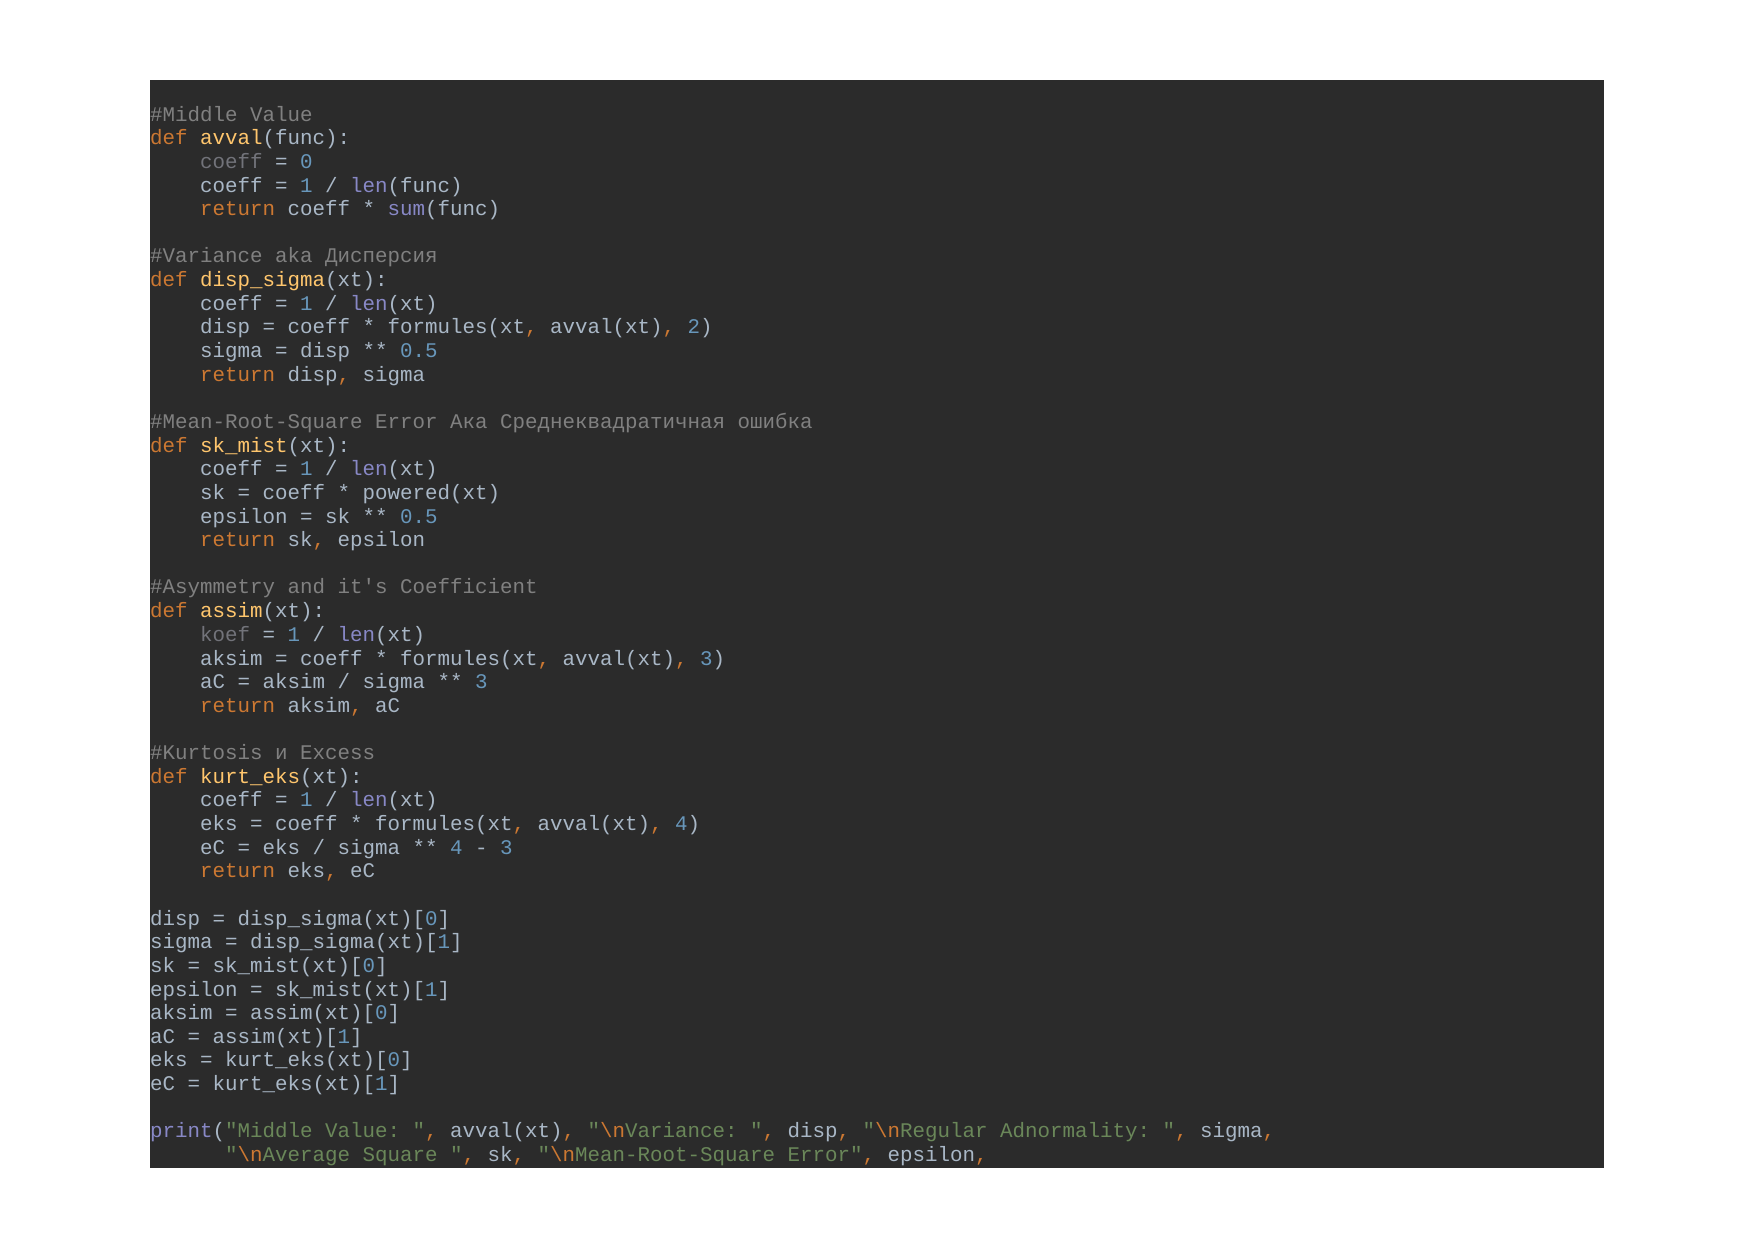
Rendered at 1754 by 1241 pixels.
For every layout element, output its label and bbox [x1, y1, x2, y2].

text [150, 80, 1604, 1168]
